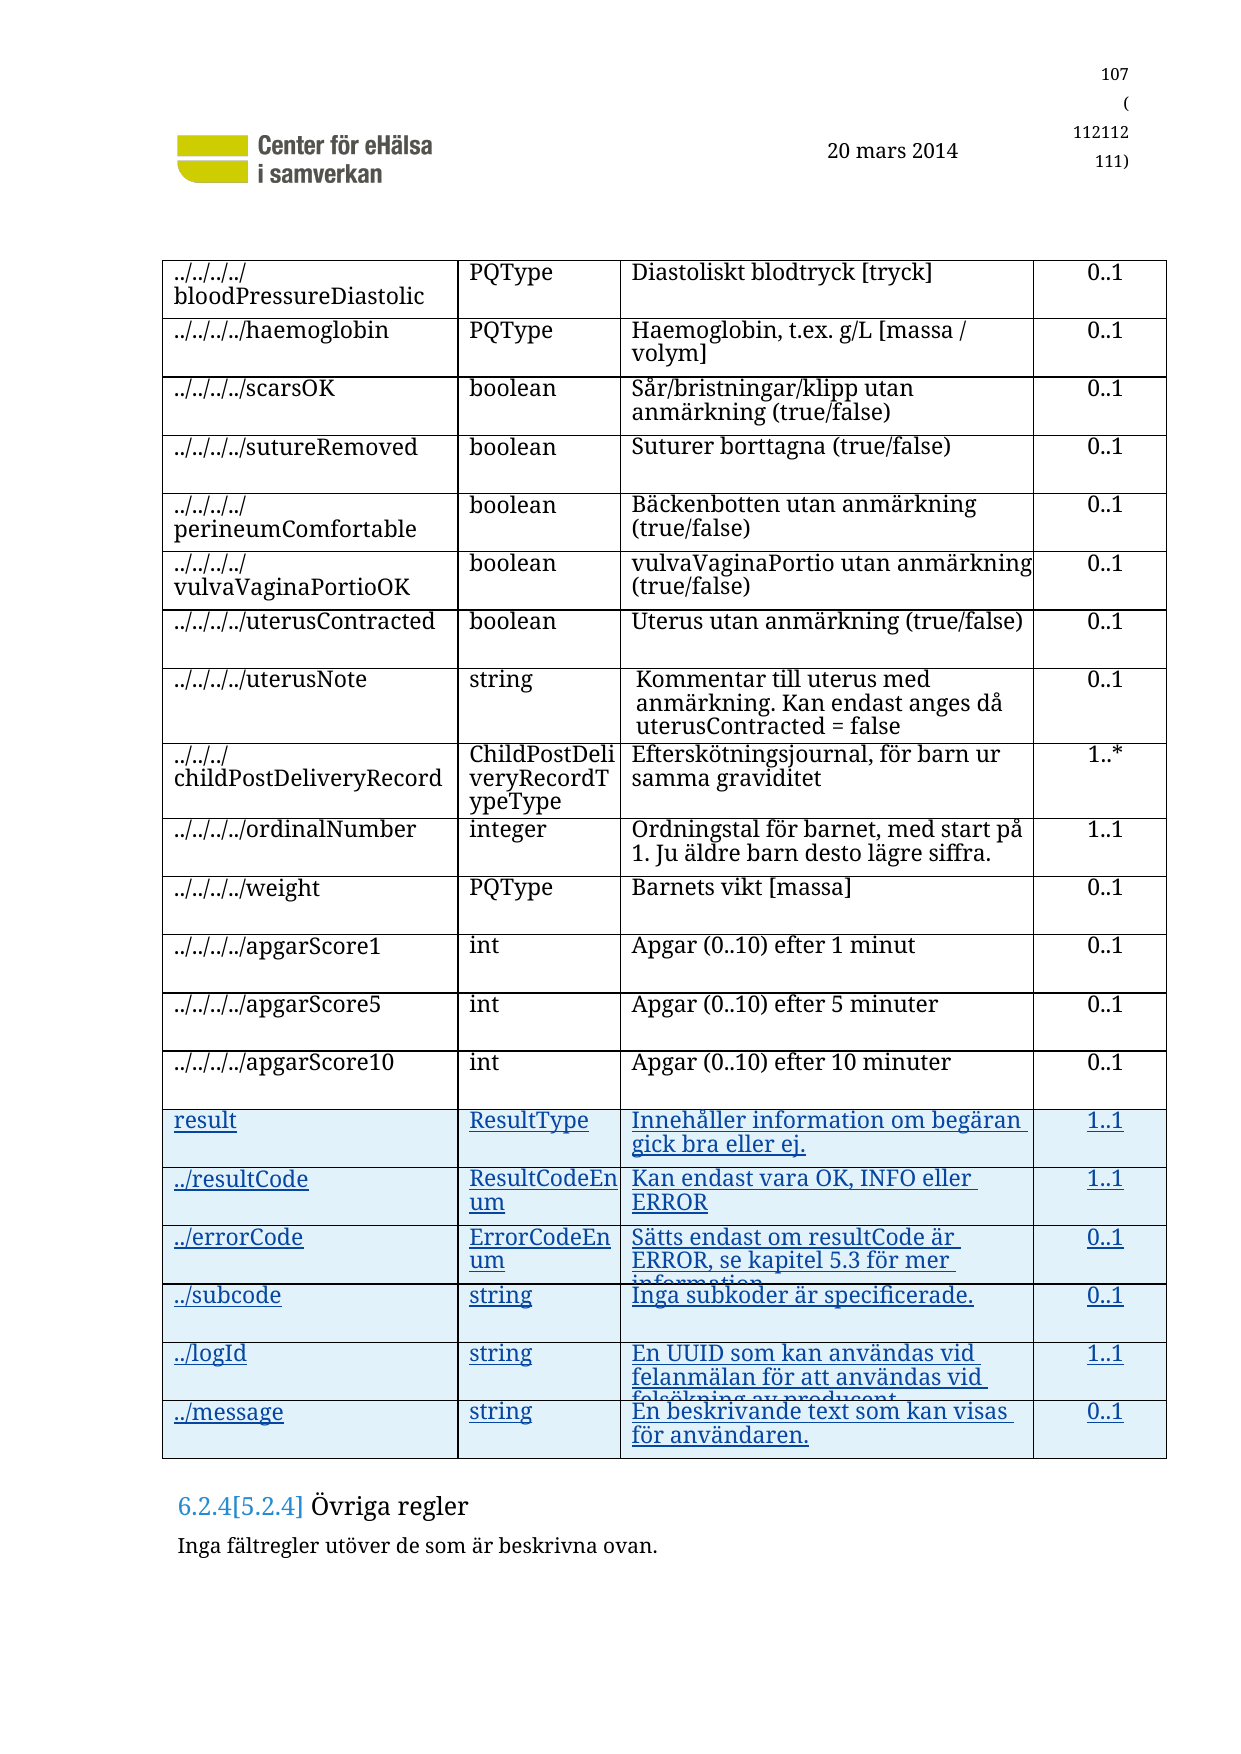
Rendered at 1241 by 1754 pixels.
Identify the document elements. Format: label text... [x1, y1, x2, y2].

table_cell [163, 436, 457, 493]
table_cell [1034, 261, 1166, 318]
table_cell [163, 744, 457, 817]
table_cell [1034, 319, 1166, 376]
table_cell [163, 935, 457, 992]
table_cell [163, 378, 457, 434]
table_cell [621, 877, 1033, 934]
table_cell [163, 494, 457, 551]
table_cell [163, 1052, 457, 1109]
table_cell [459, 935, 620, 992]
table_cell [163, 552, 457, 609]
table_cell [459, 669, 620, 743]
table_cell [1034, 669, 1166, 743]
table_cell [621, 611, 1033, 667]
picture [177, 135, 432, 183]
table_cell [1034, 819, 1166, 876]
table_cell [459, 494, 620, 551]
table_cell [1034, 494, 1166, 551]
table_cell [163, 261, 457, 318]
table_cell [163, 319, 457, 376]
subtitle Övriga regler [177, 1488, 1081, 1522]
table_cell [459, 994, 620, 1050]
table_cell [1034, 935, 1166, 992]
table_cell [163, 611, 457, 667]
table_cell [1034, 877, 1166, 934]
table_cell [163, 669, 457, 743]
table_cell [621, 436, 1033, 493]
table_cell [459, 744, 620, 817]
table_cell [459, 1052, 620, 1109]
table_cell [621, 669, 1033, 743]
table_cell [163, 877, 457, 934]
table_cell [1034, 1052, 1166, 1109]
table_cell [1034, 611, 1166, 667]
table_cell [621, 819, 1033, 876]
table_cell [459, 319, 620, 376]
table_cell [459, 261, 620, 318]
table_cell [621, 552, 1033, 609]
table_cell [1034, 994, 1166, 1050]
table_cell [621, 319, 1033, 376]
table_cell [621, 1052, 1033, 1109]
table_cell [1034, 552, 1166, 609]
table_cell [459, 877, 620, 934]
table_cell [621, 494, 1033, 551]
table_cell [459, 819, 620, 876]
text Inga fältregler utöver de som är beskrivna ovan. [177, 1531, 1081, 1560]
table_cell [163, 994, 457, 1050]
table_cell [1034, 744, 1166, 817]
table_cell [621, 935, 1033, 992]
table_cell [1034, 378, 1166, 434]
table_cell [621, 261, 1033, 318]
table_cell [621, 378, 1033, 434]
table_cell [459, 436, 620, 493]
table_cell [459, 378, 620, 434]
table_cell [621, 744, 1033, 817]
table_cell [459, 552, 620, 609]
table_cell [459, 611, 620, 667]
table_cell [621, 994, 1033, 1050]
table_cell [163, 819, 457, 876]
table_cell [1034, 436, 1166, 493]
